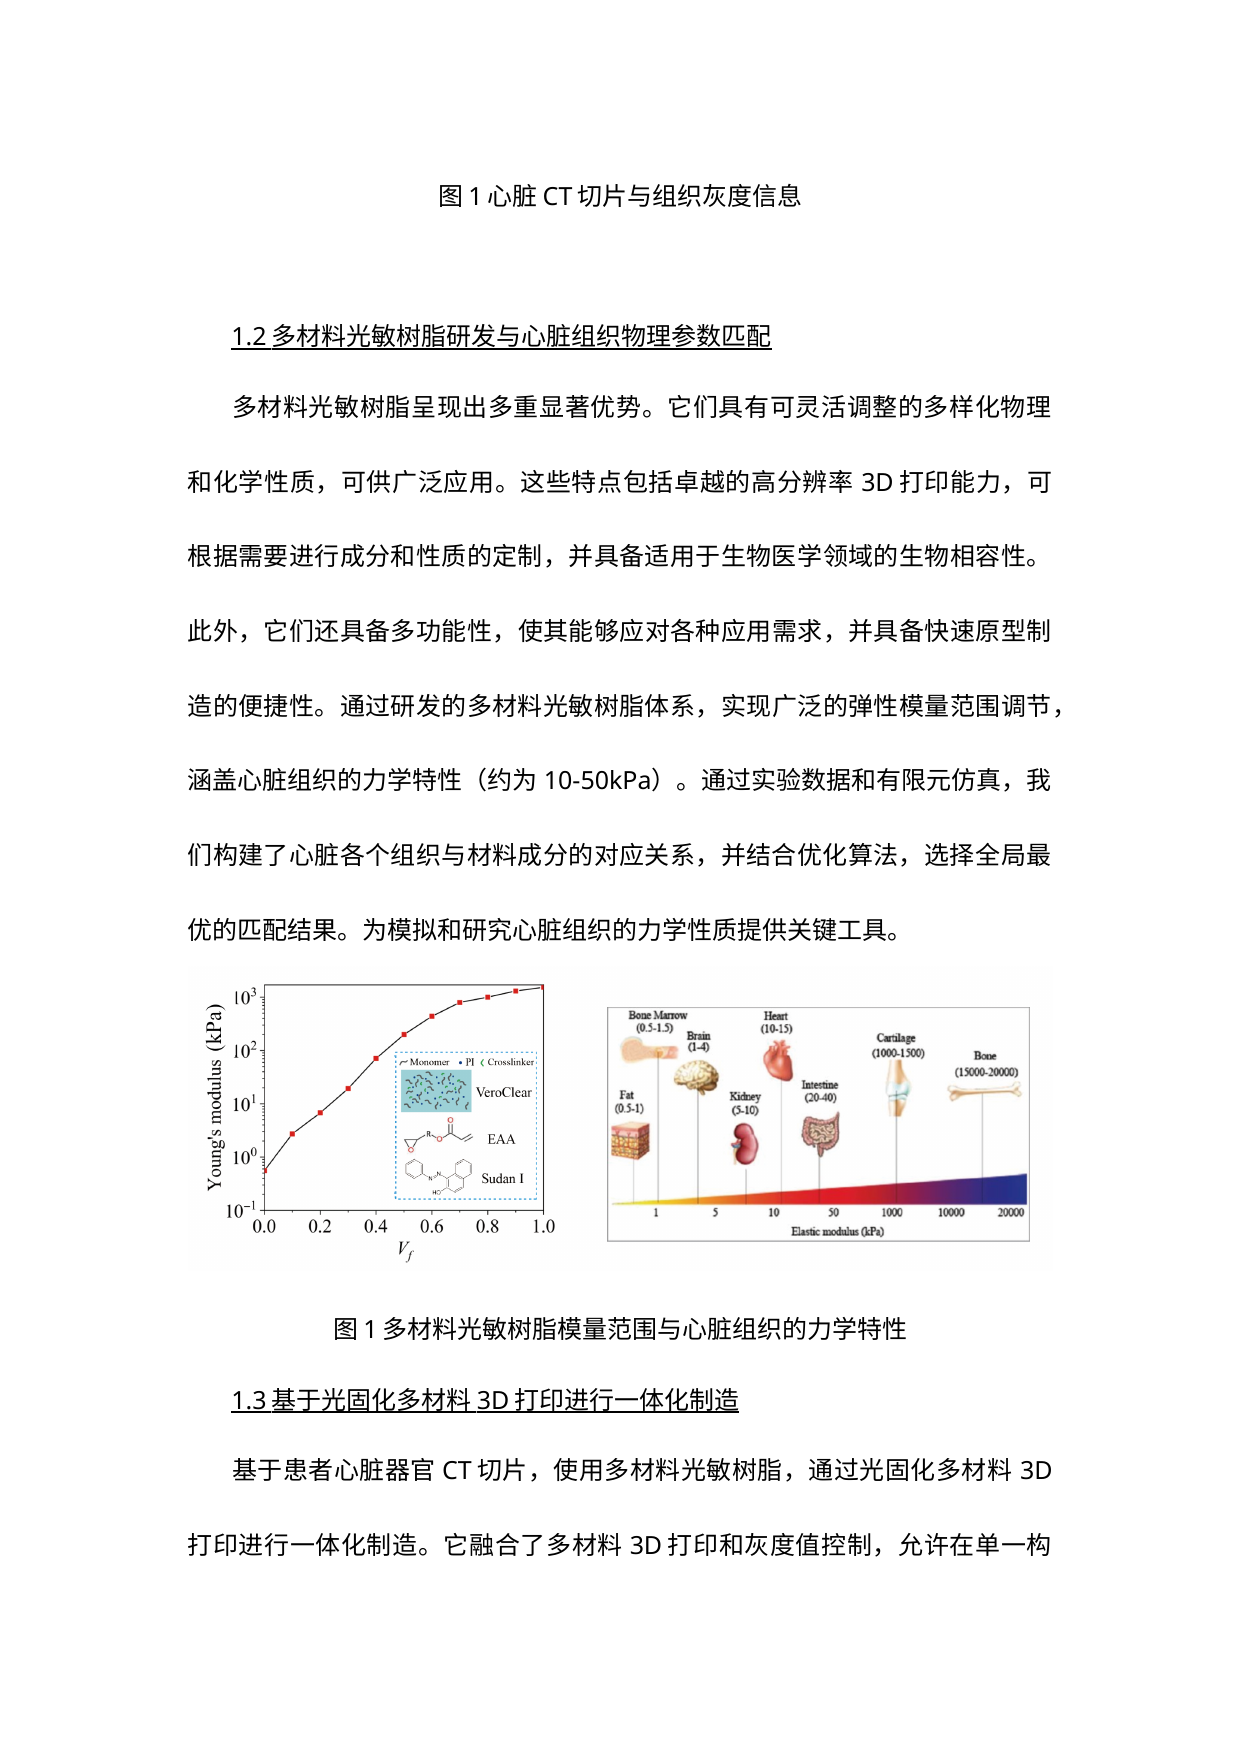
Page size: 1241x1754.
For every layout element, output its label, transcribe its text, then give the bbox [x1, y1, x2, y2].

text 1.2多材料光敏树脂研发与心脏组织物理参数匹配 [187, 302, 1053, 367]
text 图1心脏CT切片与组织灰度信息 [187, 162, 1053, 227]
text 图1多材料光敏树脂模量范围与心脏组织的力学特性 [187, 1296, 1053, 1361]
picture [187, 966, 1053, 1271]
text 多材料光敏树脂呈现出多重显著优势。它们具有可灵活调整的多样化物理和化学性质，可供广泛应用。这些特点包括卓越的高分辨率3D打印能力，可根据需要进行成分和性质的定制，并具备适用于生物医学领域的生物相容性。此外，它们还具备多功能性，使其能够应对各种应用需求，并具备快速原型制造的便捷性。通过研发的多材料光敏树脂体系，实现广泛的弹性模量范围调节，涵盖心脏组织的力学特性（约为10-50kPa）。通过实验数据和有限元仿真，我们构建了心脏各个组织与材料成分的对应关系，并结合优化算法，选择全局最优的匹配结果。为模拟和研究心脏组织的力学性质提供关键工具。 [187, 373, 1053, 961]
text 1.3基于光固化多材料3D打印进行一体化制造 [187, 1366, 1053, 1431]
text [187, 1436, 1053, 1576]
